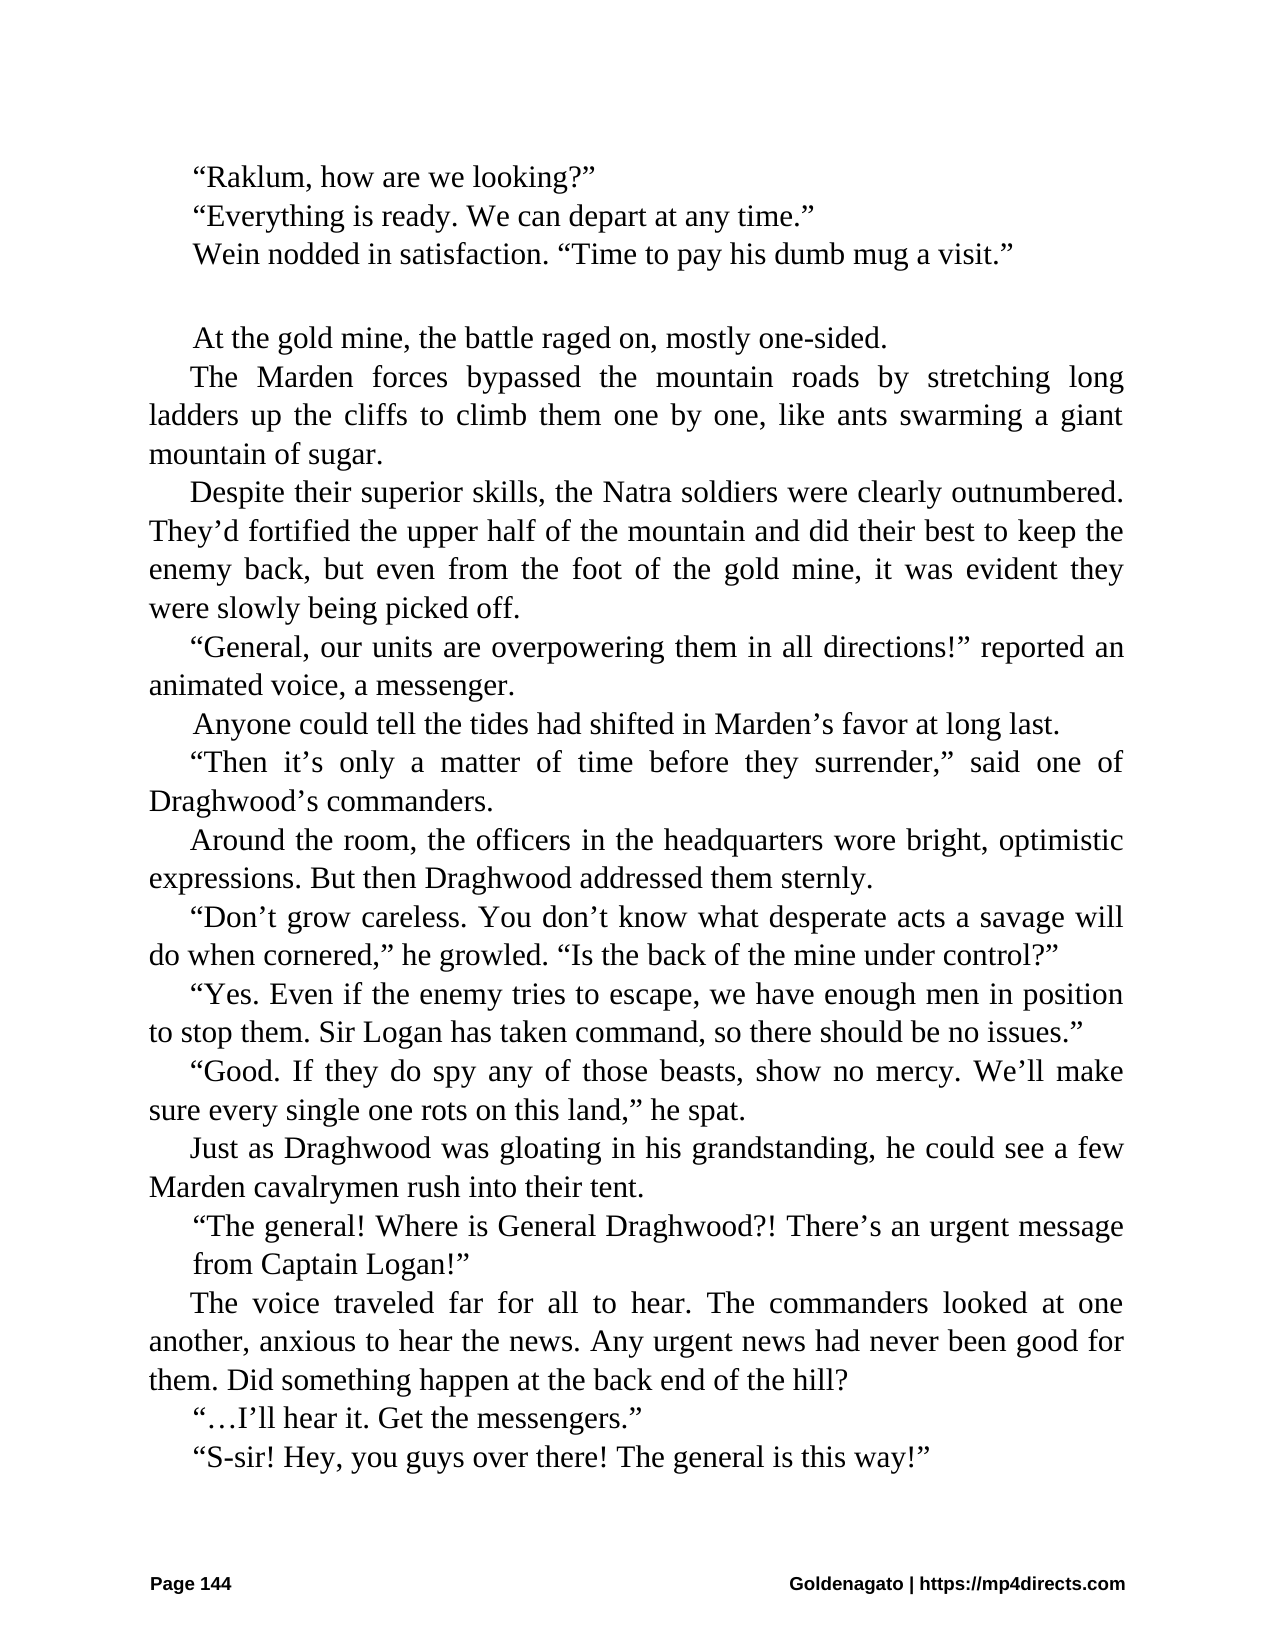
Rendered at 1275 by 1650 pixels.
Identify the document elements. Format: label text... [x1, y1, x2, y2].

text “The general! Where is General Draghwood?! There’s an urgent message from Captain Logan!” [192, 1207, 1125, 1281]
text “Don’t grow careless. You don’t know what desperate acts a savage will do when cornered,” he growled. “Is the back of the mine under control?” [148, 898, 1125, 972]
text The voice traveled far for all to hear. The commanders looked at one another, anxious to hear the news. Any urgent news had never been good for them. Did something happen at the back end of the hill? [148, 1284, 1125, 1397]
text “Raklum, how are we looking?” [192, 158, 1125, 194]
text Despite their superior skills, the Natra soldiers were clearly outnumbered. They’d fortified the upper half of the mountain and did their best to keep the enemy back, but even from the foot of the gold mine, it was evident they were slowly being picked off. [148, 474, 1125, 625]
text “Good. If they do spy any of those beasts, show no mercy. We’ll make sure every single one rots on this land,” he spat. [148, 1052, 1125, 1127]
text “S-sir! Hey, you guys over there! The general is this way!” [192, 1438, 1125, 1474]
text At the gold mine, the battle raged on, mostly one-sided. [192, 319, 1125, 355]
text Just as Draghwood was gloating in his grandstanding, he could see a few Marden cavalrymen rush into their tent. [148, 1130, 1125, 1204]
text Anyone could tell the tides had shifted in Marden’s favor at long last. [192, 705, 1125, 741]
text Around the room, the officers in the headquarters wore bright, optimistic expressions. But then Draghwood addressed them sternly. [148, 821, 1125, 895]
text “…I’ll hear it. Get the messengers.” [192, 1400, 1125, 1436]
text Wein nodded in satisfaction. “Time to pay his dumb mug a visit.” [192, 236, 1125, 271]
text “Yes. Even if the enemy tries to escape, we have enough men in position to stop them. Sir Logan has taken command, so there should be no issues.” [148, 975, 1125, 1050]
text “Everything is ready. We can depart at any time.” [192, 197, 1125, 233]
text “Then it’s only a matter of time before they surrender,” said one of Draghwood’s commanders. [148, 744, 1125, 818]
text “General, our units are overpowering them in all directions!” reported an animated voice, a messenger. [148, 628, 1125, 702]
text The Marden forces bypassed the mountain roads by stretching long ladders up the cliffs to climb them one by one, like ants swarming a giant mountain of sugar. [148, 358, 1125, 471]
